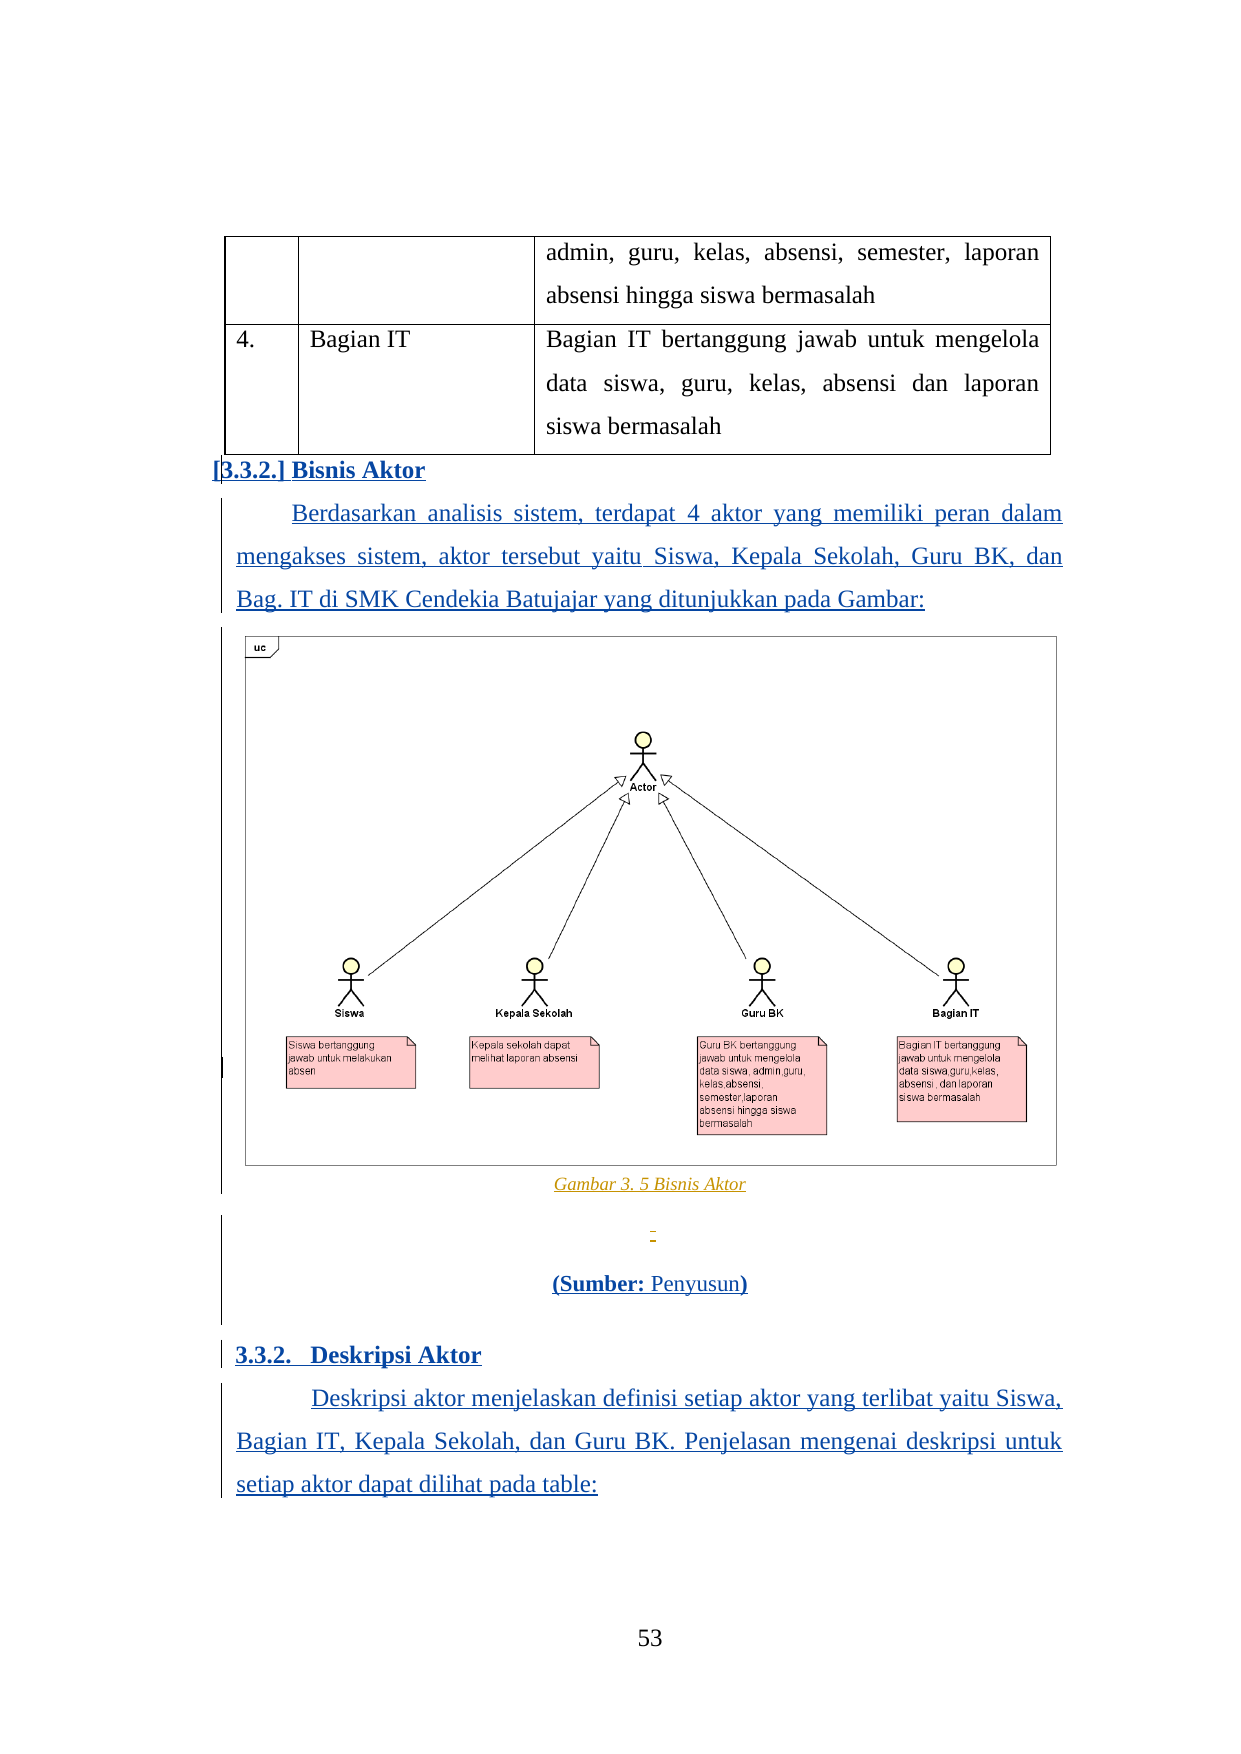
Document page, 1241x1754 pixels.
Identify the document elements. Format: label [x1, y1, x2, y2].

table_cell [535, 325, 1050, 454]
picture [236, 627, 1063, 1173]
table_cell [226, 325, 298, 454]
table_cell [535, 237, 1050, 323]
table_cell [299, 237, 534, 323]
table_cell [226, 237, 298, 323]
table_cell [299, 325, 534, 454]
